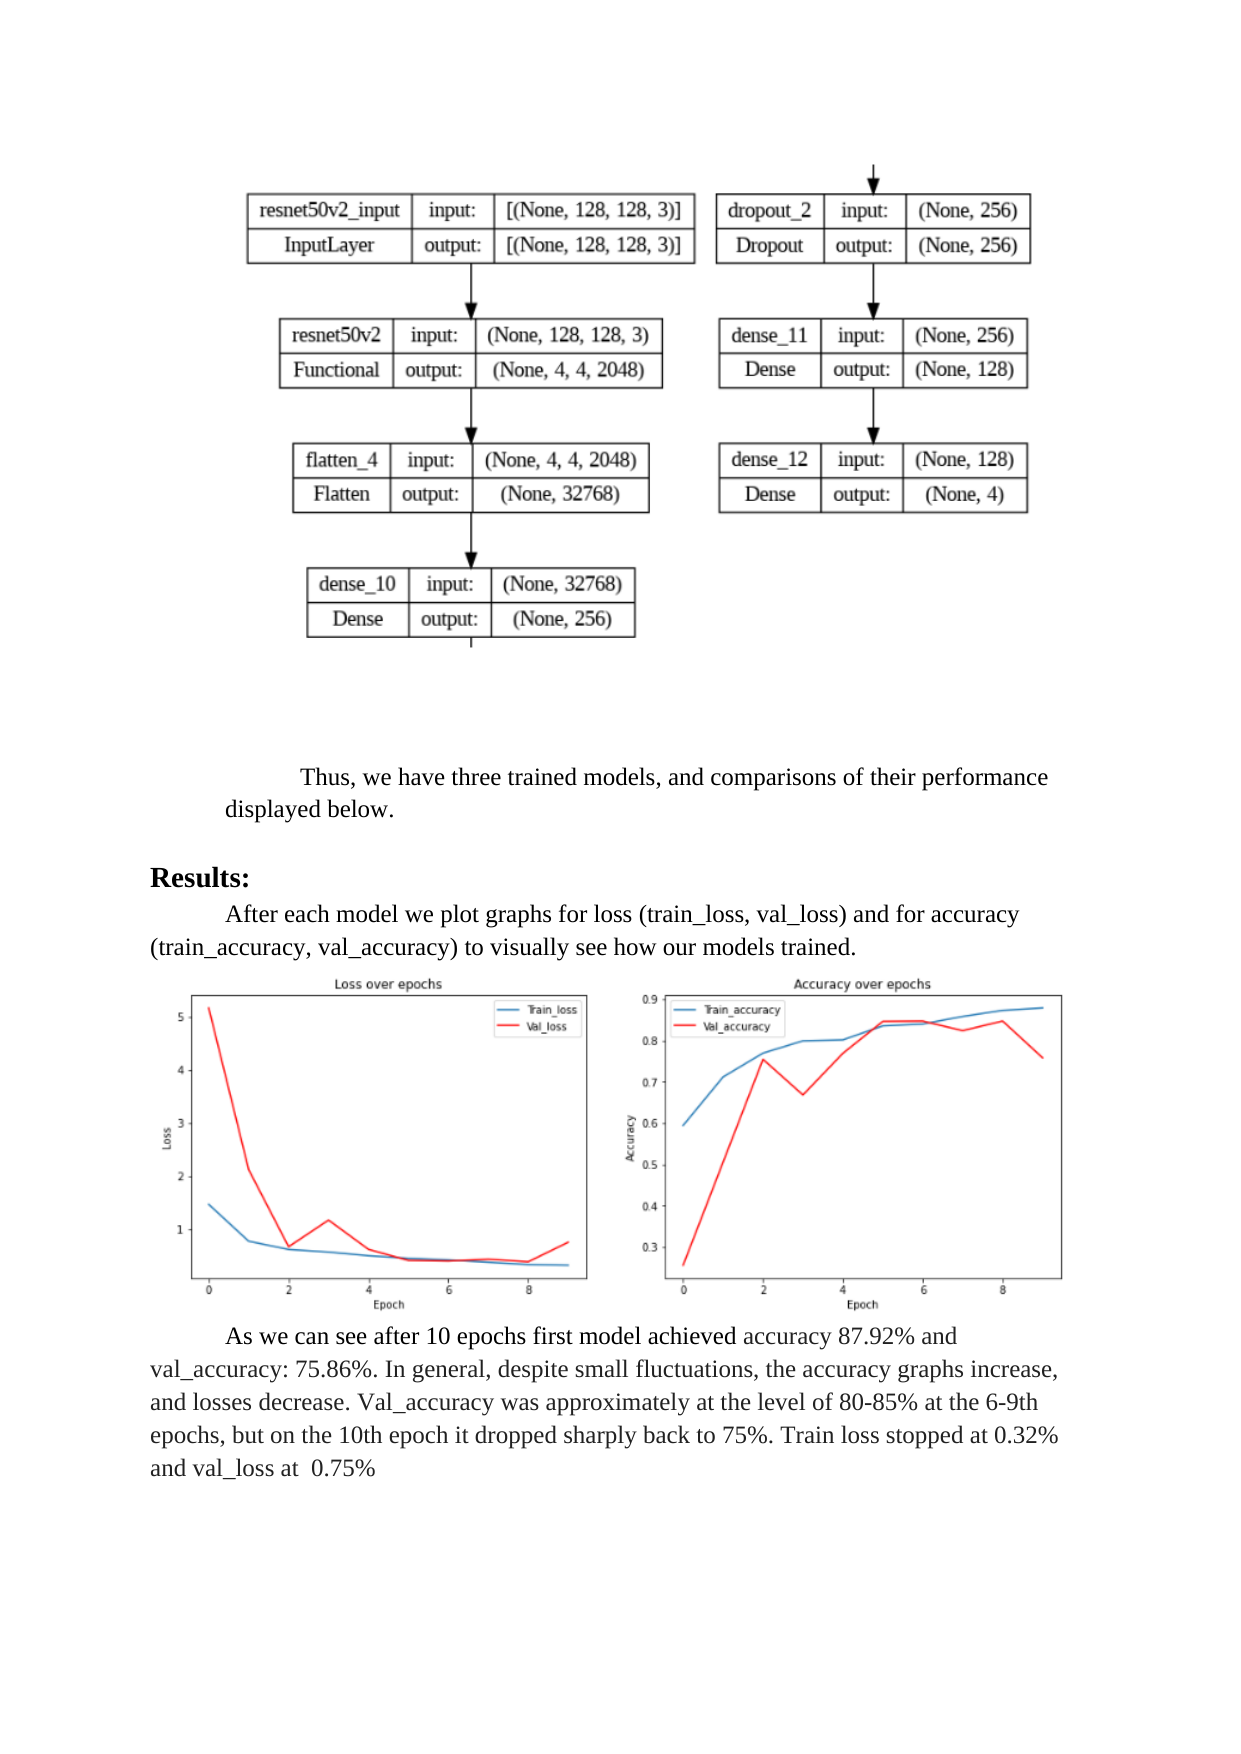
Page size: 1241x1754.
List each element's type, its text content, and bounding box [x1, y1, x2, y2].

picture [150, 965, 1091, 1318]
text Results: [150, 861, 1090, 894]
picture [225, 150, 1166, 692]
text After each model we plot graphs for loss (train_loss, val_loss) and for accuracy (train_accuracy, val_accuracy) to visually see how our models trained. [150, 899, 1090, 961]
text Thus, we have three trained models, and comparisons of their performance displayed below. [225, 762, 1090, 823]
text As we can see after 10 epochs first model achieved accuracy 87.92% and val_accuracy: 75.86%. In general, despite small fluctuations, the accuracy graphs increase, and losses decrease. Val_accuracy was approximately at the level of 80-85% at the 6-9th epochs, but on the 10th epoch it dropped sharply back to 75%. Train loss stopped at 0.32% and val_loss at 0.75% [150, 1321, 1090, 1482]
